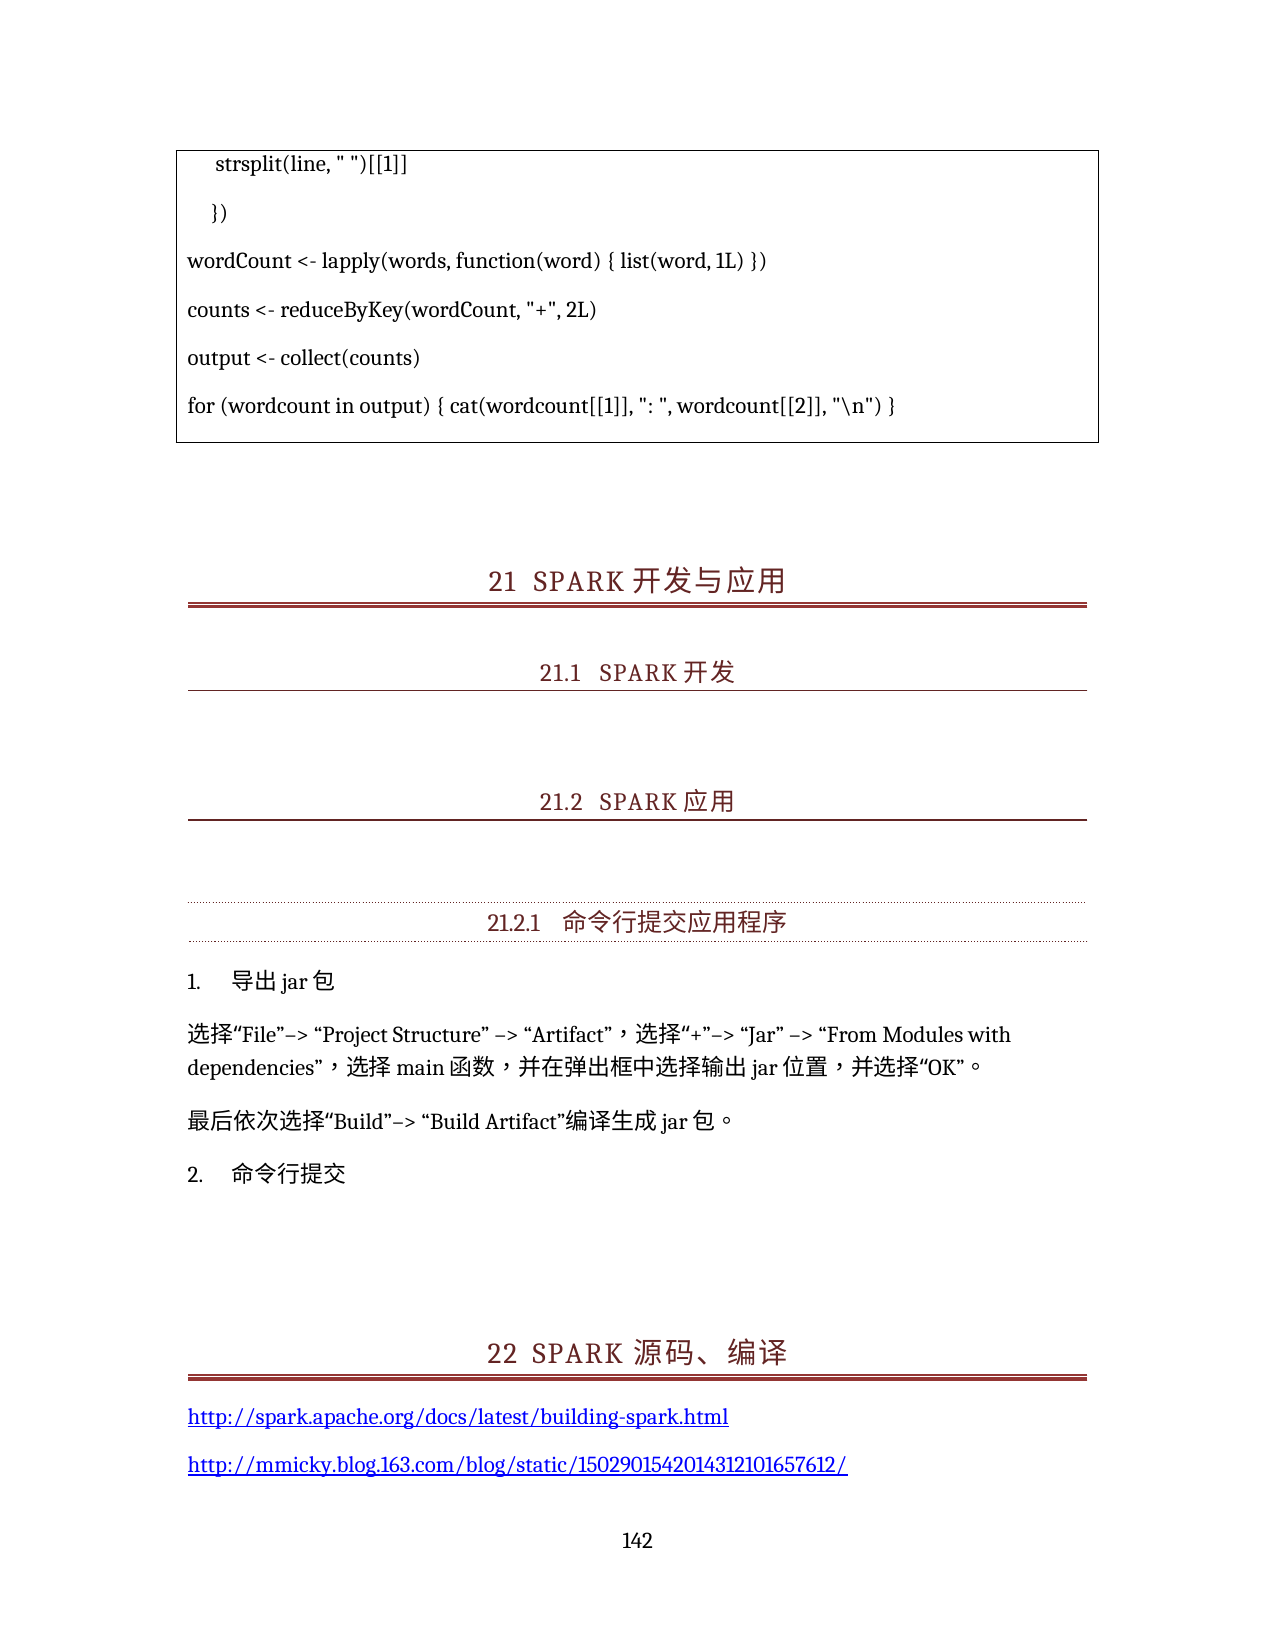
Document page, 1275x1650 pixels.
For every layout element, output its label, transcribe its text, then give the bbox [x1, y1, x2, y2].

subtitle 命令行提交应用程序 [187, 902, 1087, 942]
text 最后依次选择“Build”–> “Build Artifact”编译生成jar包。 [187, 1105, 1087, 1136]
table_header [177, 151, 1098, 442]
subtitle Spark开发与应用 [187, 560, 1087, 608]
text http://mmicky.blog.163.com/blog/static/1502901542014312101657612/ [187, 1452, 1087, 1478]
list 命令行提交 [187, 1158, 1087, 1190]
subtitle Spark开发 [187, 652, 1087, 691]
subtitle Spark应用 [187, 783, 1087, 821]
text http://spark.apache.org/docs/latest/building-spark.html [187, 1403, 1087, 1430]
subtitle Spark 源码、编译 [187, 1330, 1087, 1381]
list 导出jar包 [187, 965, 1087, 996]
text 选择“File”–> “Project Structure” –> “Artifact”，选择“+”–> “Jar” –> “From Modules with dependencies”，选择main函数，并在弹出框中选择输出jar位置，并选择“OK”。 [187, 1018, 1087, 1082]
